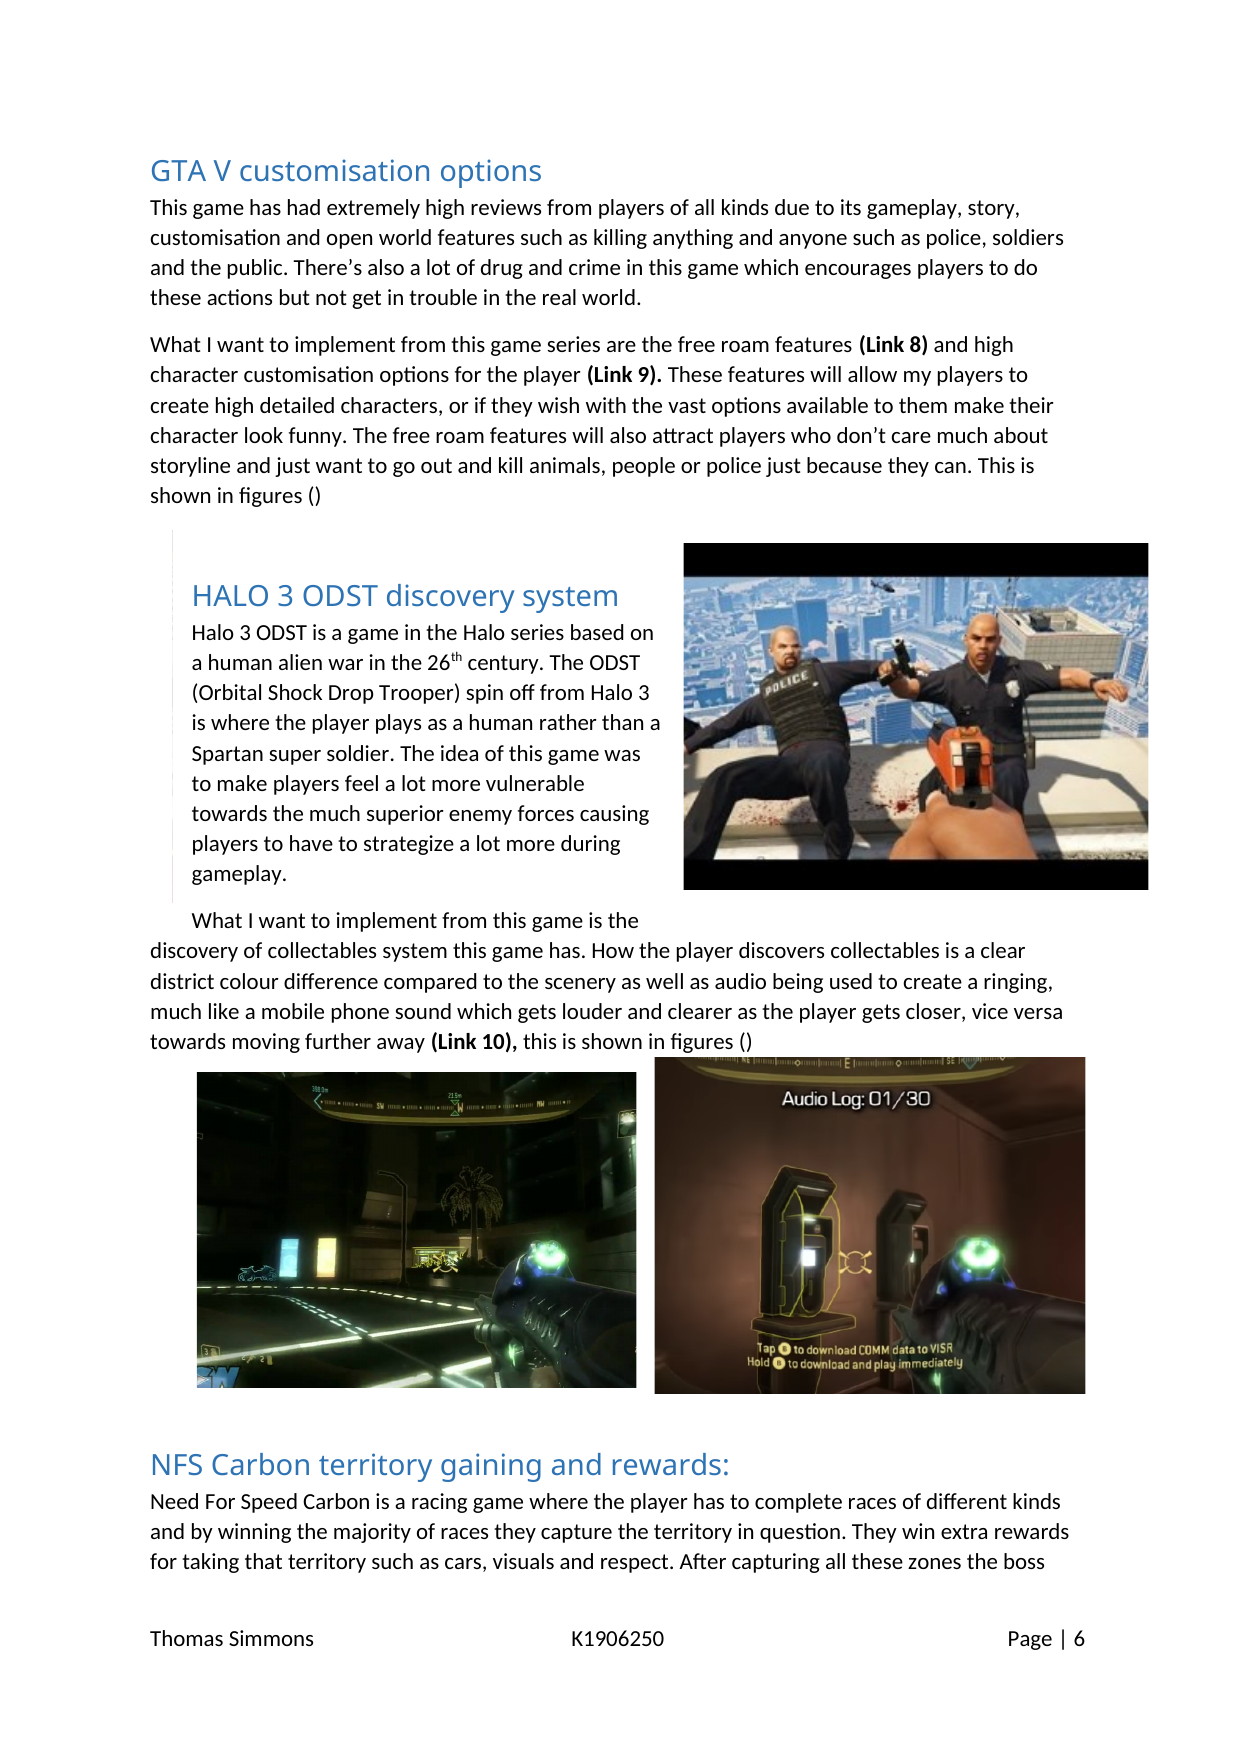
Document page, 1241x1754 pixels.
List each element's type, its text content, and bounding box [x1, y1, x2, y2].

text However this works both ways meaning if a faction wins the majority of races in your controlled zone they take over as well as take the rewards you earned from that zone away from the player. This system explanation is shown on figures () between 18:44 to 19:10 on the given reference (Link 11) [150, 1293, 1090, 1412]
text Need For Speed Carbon is a racing game where the player has to complete races of different kinds and by winning the majority of races they capture the territory in question. They win extra rewards for taking that territory such as cars, visuals and respect. After capturing all these zones the boss offers you a race to gain complete control of that area in question, after winning the races against the boss the player gains a big reward such as big boosts in cash, discounts and even the boss’s car. [150, 1125, 1090, 1274]
text What I want to implement from this game is the discovery of collectables system this game has. How the player discovers collectables is a clear district colour difference compared to the scenery as well as audio being used to create a ringing, much like a mobile phone sound which gets louder and clearer as the player gets closer, vice versa towards moving further away (Link 10), this is shown in figures () [150, 545, 1090, 694]
picture [196, 710, 637, 1027]
subtitle HALO 3 ODST discovery system [173, 334, 1090, 374]
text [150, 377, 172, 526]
picture [174, 1448, 569, 1752]
picture [654, 695, 1086, 1033]
text Halo 3 ODST is a game in the Halo series based on a human alien war in the 26th century. The ODST (Orbital Shock Drop Trooper) spin off from Halo 3 is where the player plays as a human rather than a Spartan super soldier. The idea of this game was to make players feel a lot more vulnerable towards the much superior enemy forces causing players to have to strategize a lot more during gameplay. [173, 377, 1090, 526]
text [150, 1431, 1090, 1579]
